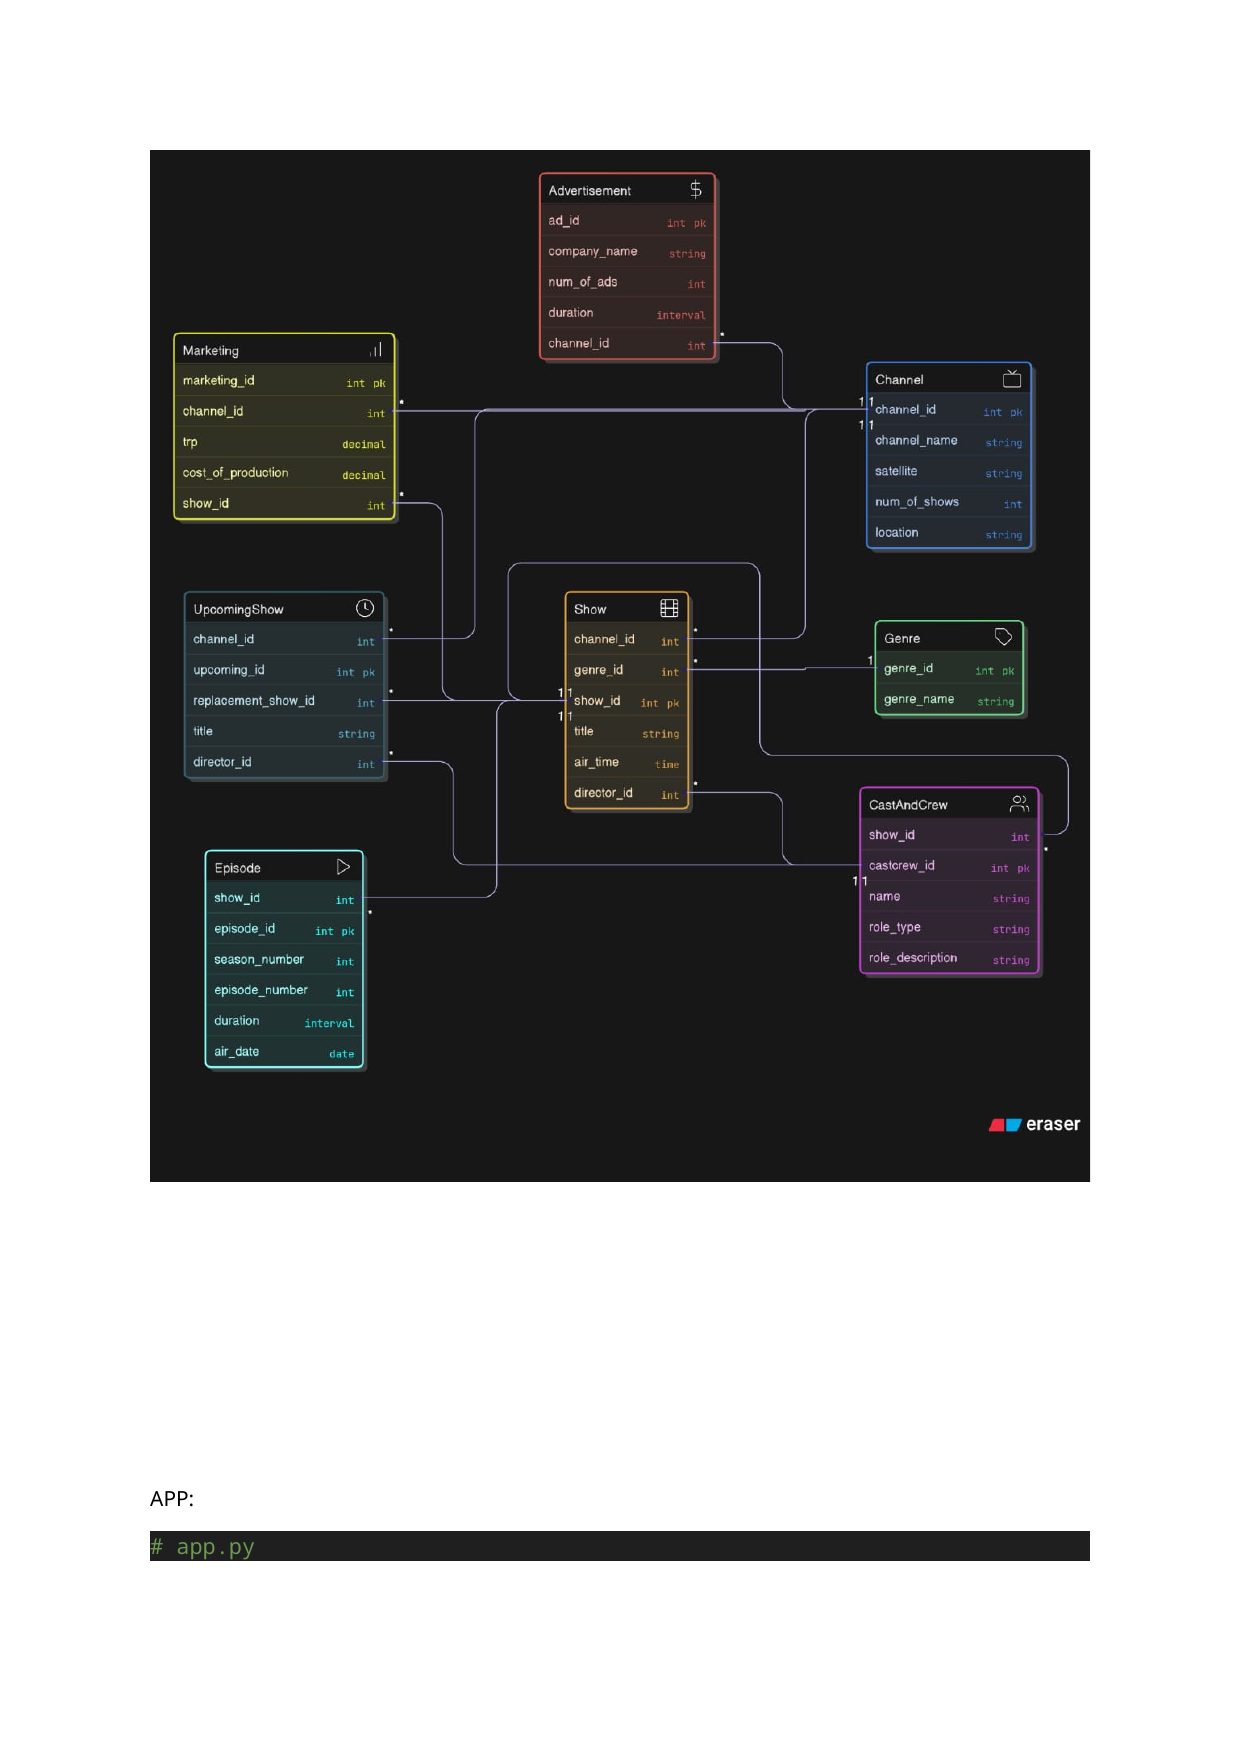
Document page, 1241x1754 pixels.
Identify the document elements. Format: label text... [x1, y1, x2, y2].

picture [150, 150, 1091, 1182]
text APP: [150, 1484, 1090, 1512]
text # app.py [150, 1531, 1090, 1561]
